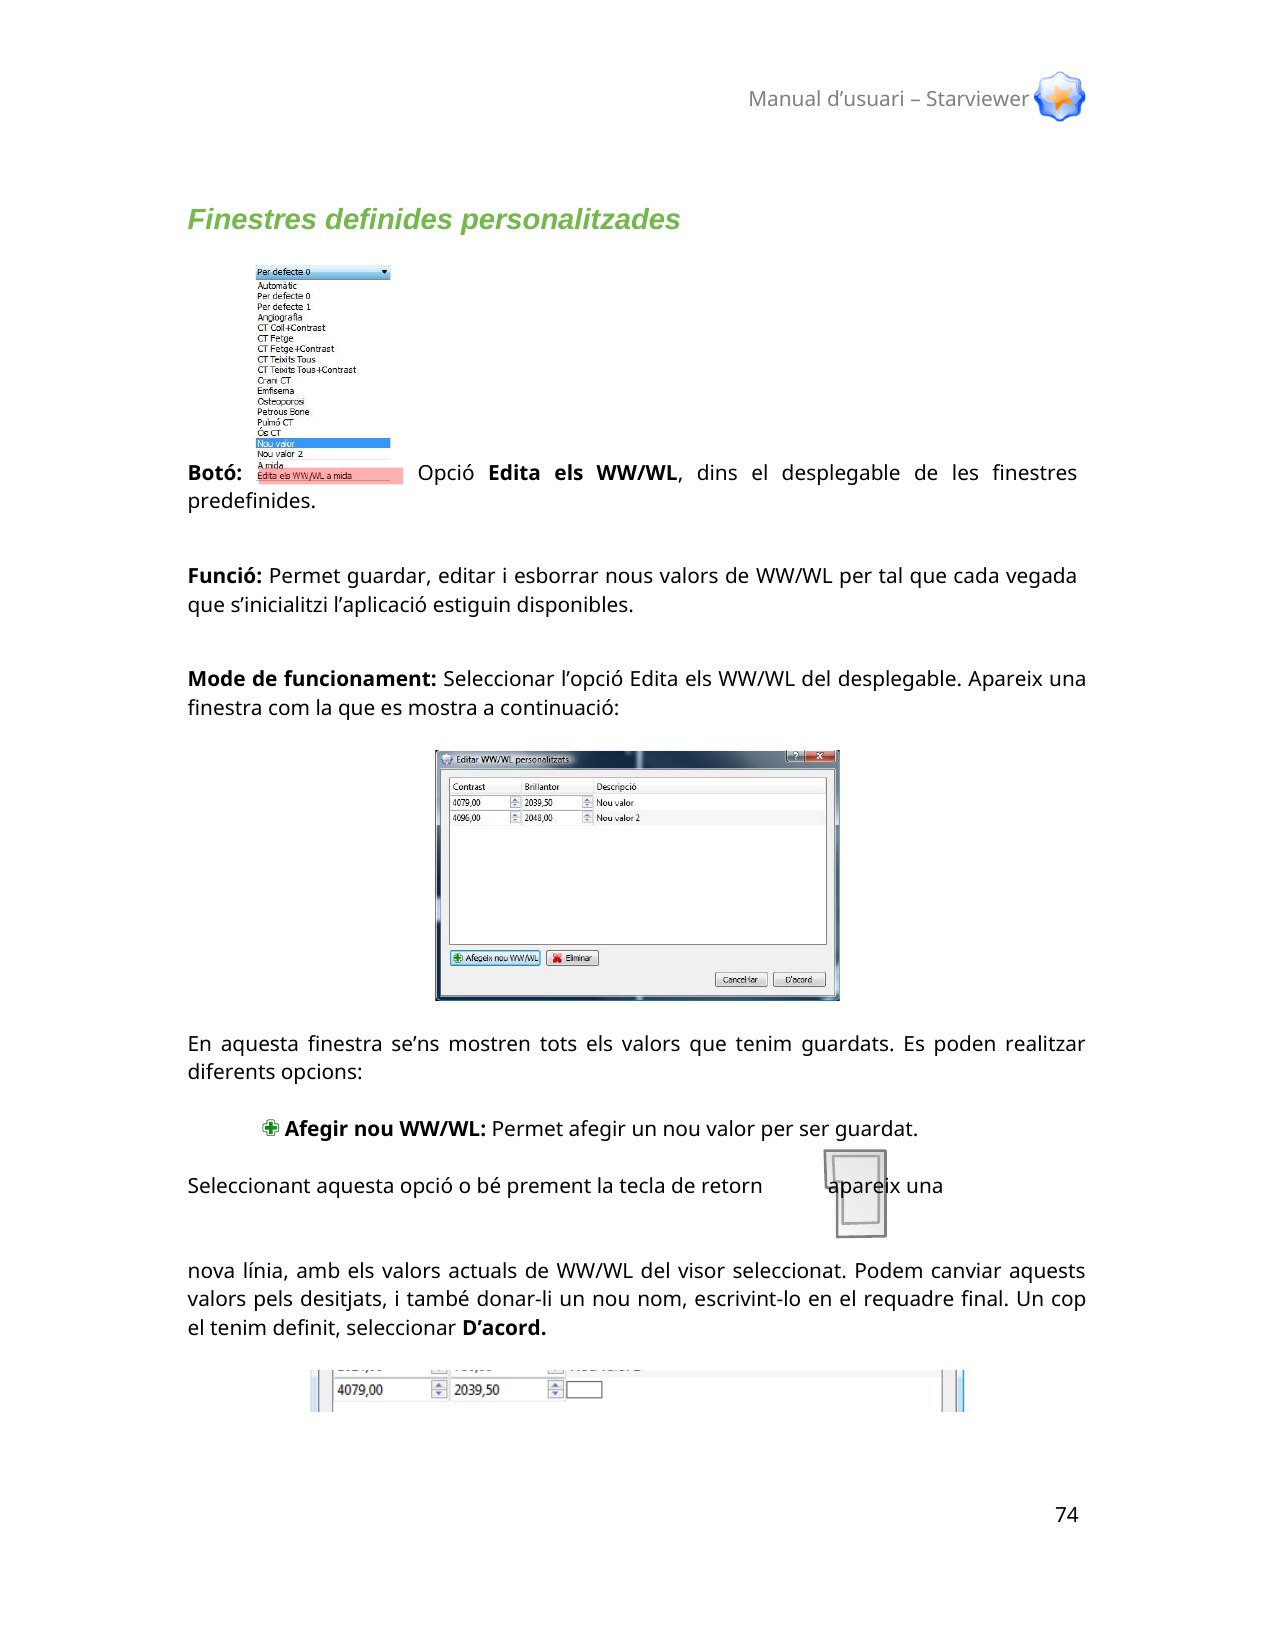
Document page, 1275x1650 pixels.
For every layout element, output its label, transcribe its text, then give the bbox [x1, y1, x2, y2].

text Seleccionant aquesta opció o bé prement la tecla de retorn apareix una [187, 1171, 1087, 1199]
text [258, 467, 404, 485]
text Botó: Opció Edita els WW/WL, dins el desplegable de les finestres predefinides. [187, 265, 1078, 515]
picture [255, 265, 391, 481]
picture [310, 1370, 965, 1412]
subtitle Finestres definides personalitzades [187, 202, 1078, 236]
text Mode de funcionament: Seleccionar l’opció Edita els WW/WL del desplegable. Apareix una finestra com la que es mostra a continuació: [187, 664, 1087, 721]
picture [261, 1118, 279, 1137]
picture [435, 750, 840, 1001]
text Afegir nou WW/WL: Permet afegir un nou valor per ser guardat. [187, 1114, 1087, 1142]
picture [1033, 71, 1086, 122]
text En aquesta finestra se’ns mostren tots els valors que tenim guardats. Es poden realitzar diferents opcions: [187, 1029, 1087, 1086]
text nova línia, amb els valors actuals de WW/WL del visor seleccionat. Podem canviar aquests valors pels desitjats, i també donar-li un nou nom, escrivint-lo en el requadre final. Un cop el tenim definit, seleccionar D’acord. [187, 1256, 1087, 1341]
text Funció: Permet guardar, editar i esborrar nous valors de WW/WL per tal que cada vegada que s’inicialitzi l’aplicació estiguin disponibles. [187, 561, 1078, 618]
